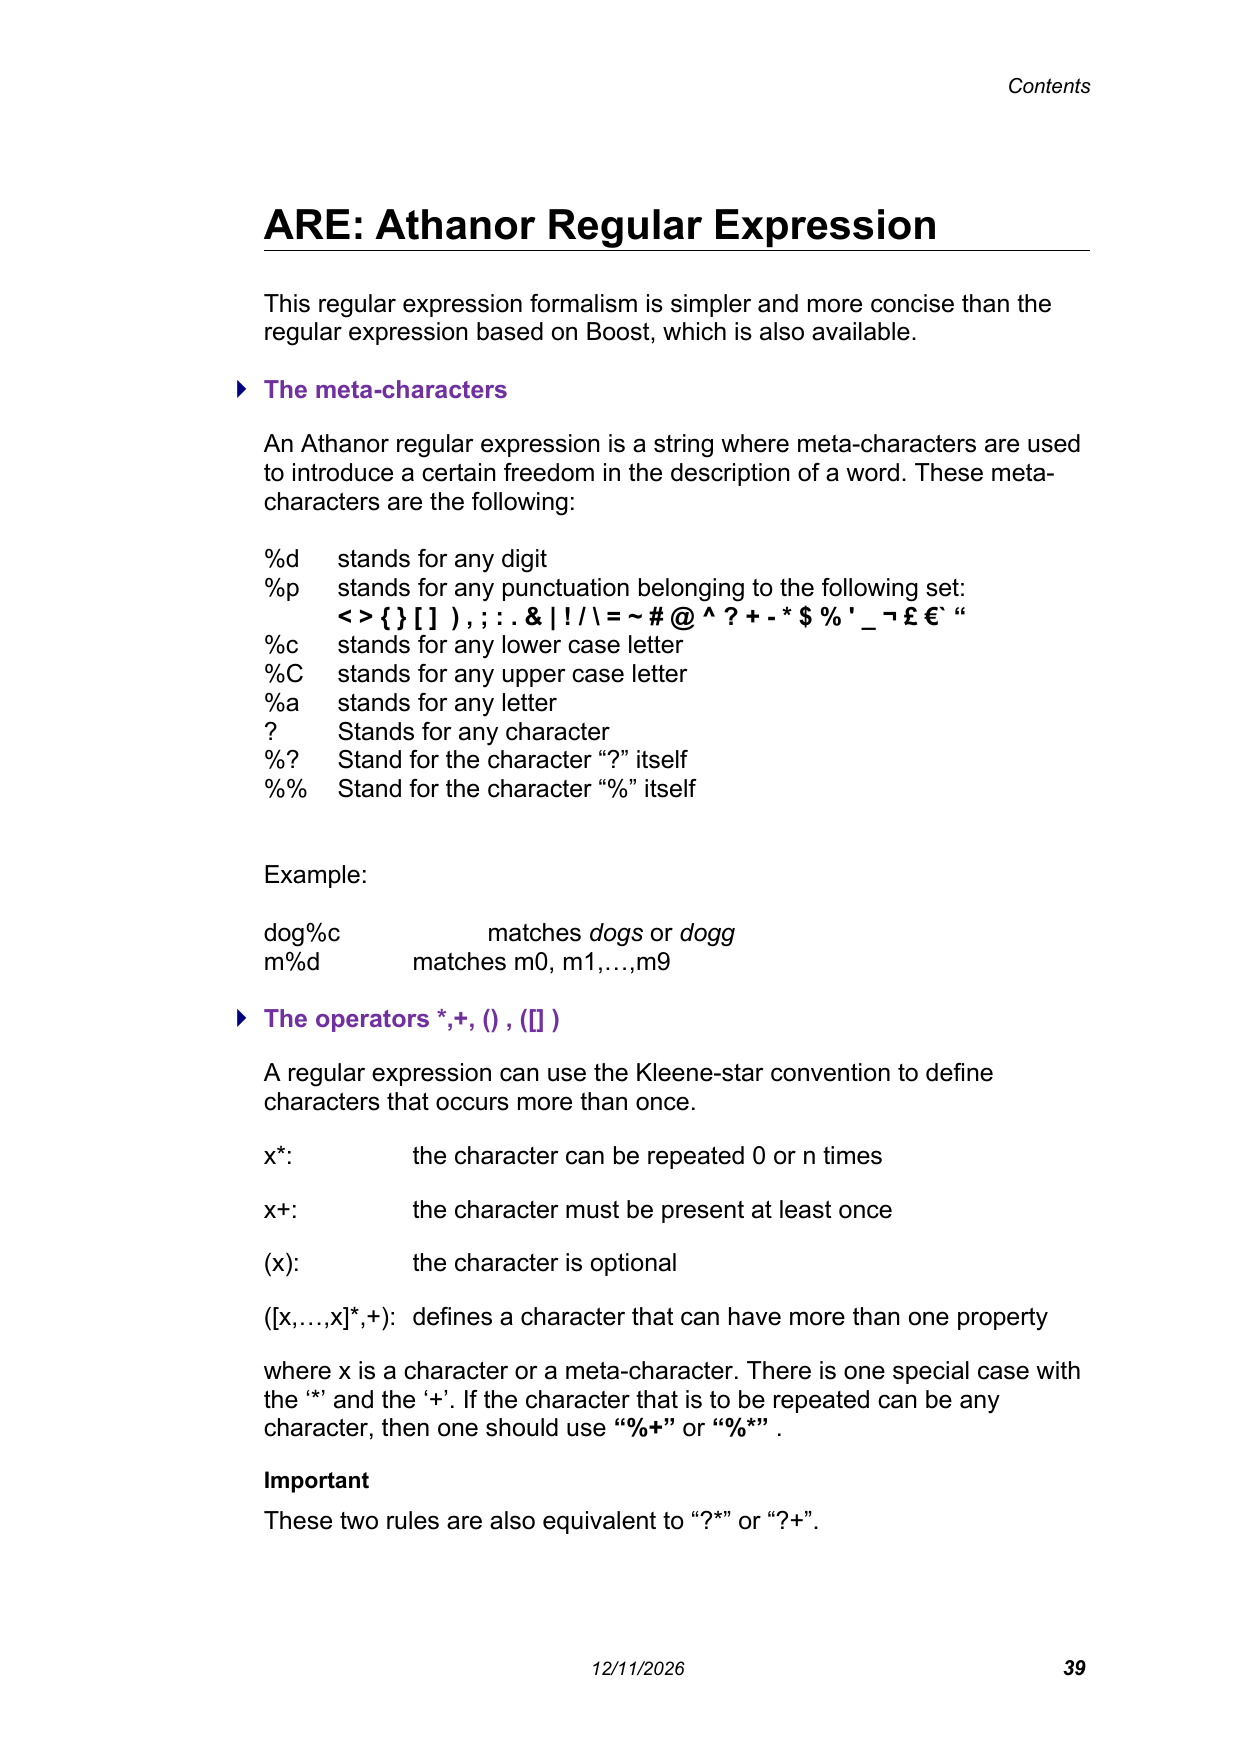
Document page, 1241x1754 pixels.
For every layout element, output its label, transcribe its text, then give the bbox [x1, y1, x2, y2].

text Example: [263, 860, 1090, 889]
text %p stands for any punctuation belonging to the following set: [263, 573, 1090, 602]
text %c stands for any lower case letter [263, 630, 1090, 659]
subtitle ARE: Athanor Regular Expression [263, 200, 1090, 251]
subtitle Important [263, 1467, 1090, 1493]
text %d stands for any digit [263, 544, 1090, 573]
text %C stands for any upper case letter [263, 659, 1090, 688]
text %? Stand for the character “?” itself [263, 745, 1090, 774]
text These two rules are also equivalent to “?*” or “?+”. [263, 1506, 1090, 1535]
text A regular expression can use the Kleene-star convention to define characters that occurs more than once. [263, 1058, 1090, 1116]
text ? Stands for any character [263, 717, 1090, 745]
text where x is a character or a meta-character. There is one special case with the ‘*’ and the ‘+’. If the character that is to be repeated can be any character, then one should use “%+” or “%*” . [263, 1356, 1090, 1442]
text dog%c matches dogs or dogg [263, 918, 1090, 947]
text ([x,…,x]*,+): defines a character that can have more than one property [263, 1302, 1090, 1331]
subtitle The meta-characters [226, 375, 1090, 404]
text An Athanor regular expression is a string where meta-characters are used to introduce a certain freedom in the description of a word. These meta-characters are the following: [263, 429, 1090, 515]
text %a stands for any letter [263, 688, 1090, 717]
text x*: the character can be repeated 0 or n times [263, 1141, 1090, 1169]
subtitle The operators *,+, () , ([] ) [226, 1004, 1090, 1033]
text (x): the character is optional [263, 1248, 1090, 1277]
text < > { } [ ] ) , ; : . & | ! / \ = ~ # @ ^ ? + - * $ % ' _ ¬ £ €` “ [263, 602, 1090, 630]
text m%d matches m0, m1,…,m9 [263, 947, 1090, 975]
text This regular expression formalism is simpler and more concise than the regular expression based on Boost, which is also available. [263, 288, 1090, 346]
text x+: the character must be present at least once [263, 1194, 1090, 1223]
text %% Stand for the character “%” itself [263, 774, 1090, 803]
